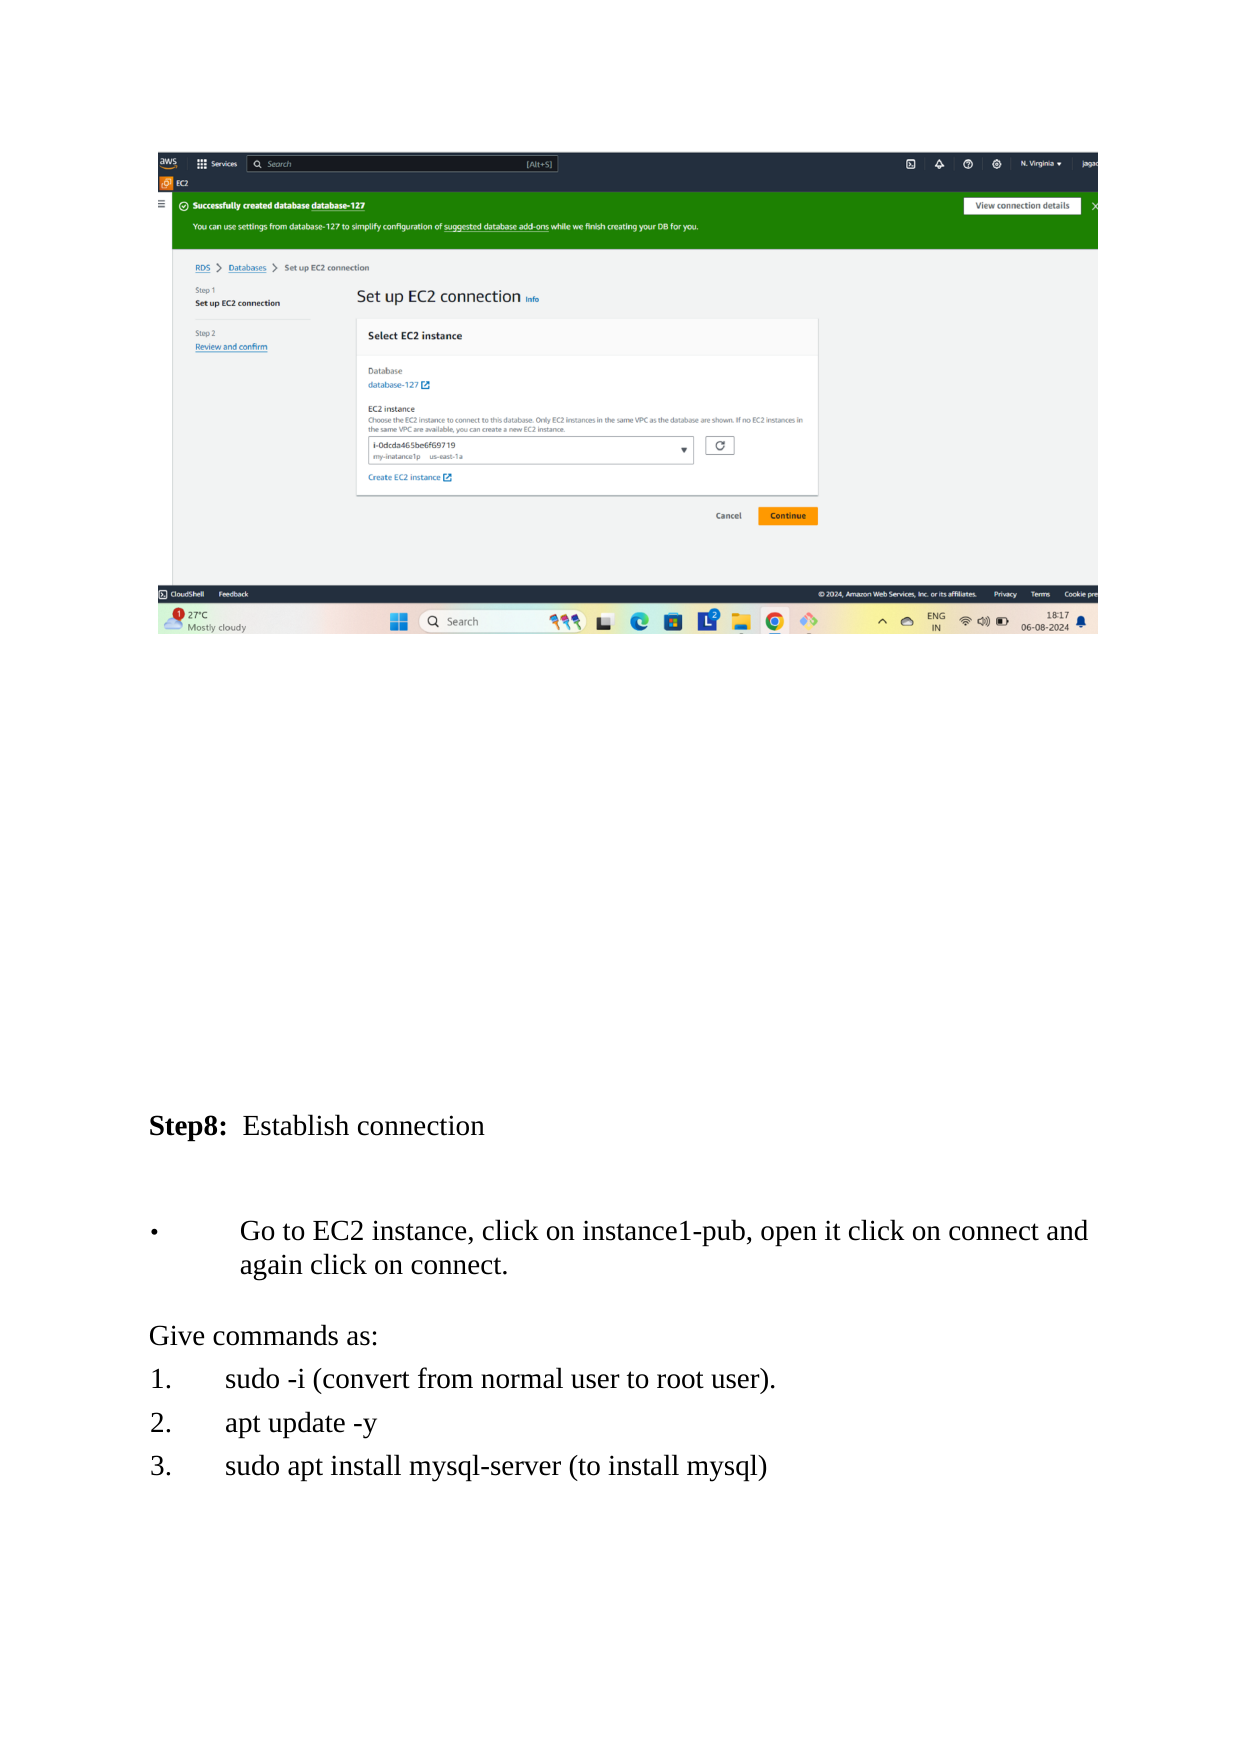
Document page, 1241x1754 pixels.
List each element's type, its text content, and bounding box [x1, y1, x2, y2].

text Step8: Establish connection [148, 1109, 1138, 1142]
text Give commands as: [148, 1319, 1138, 1352]
list Go to EC2 instance, click on instance1-pub, open it click on connect and again click on connect. [150, 1214, 1138, 1280]
picture [157, 150, 1098, 634]
list sudo -i (convert from normal user to root user). [150, 1363, 1138, 1395]
list apt update -y [150, 1406, 1138, 1439]
list sudo apt install mysql-server (to install mysql) [150, 1449, 1138, 1482]
